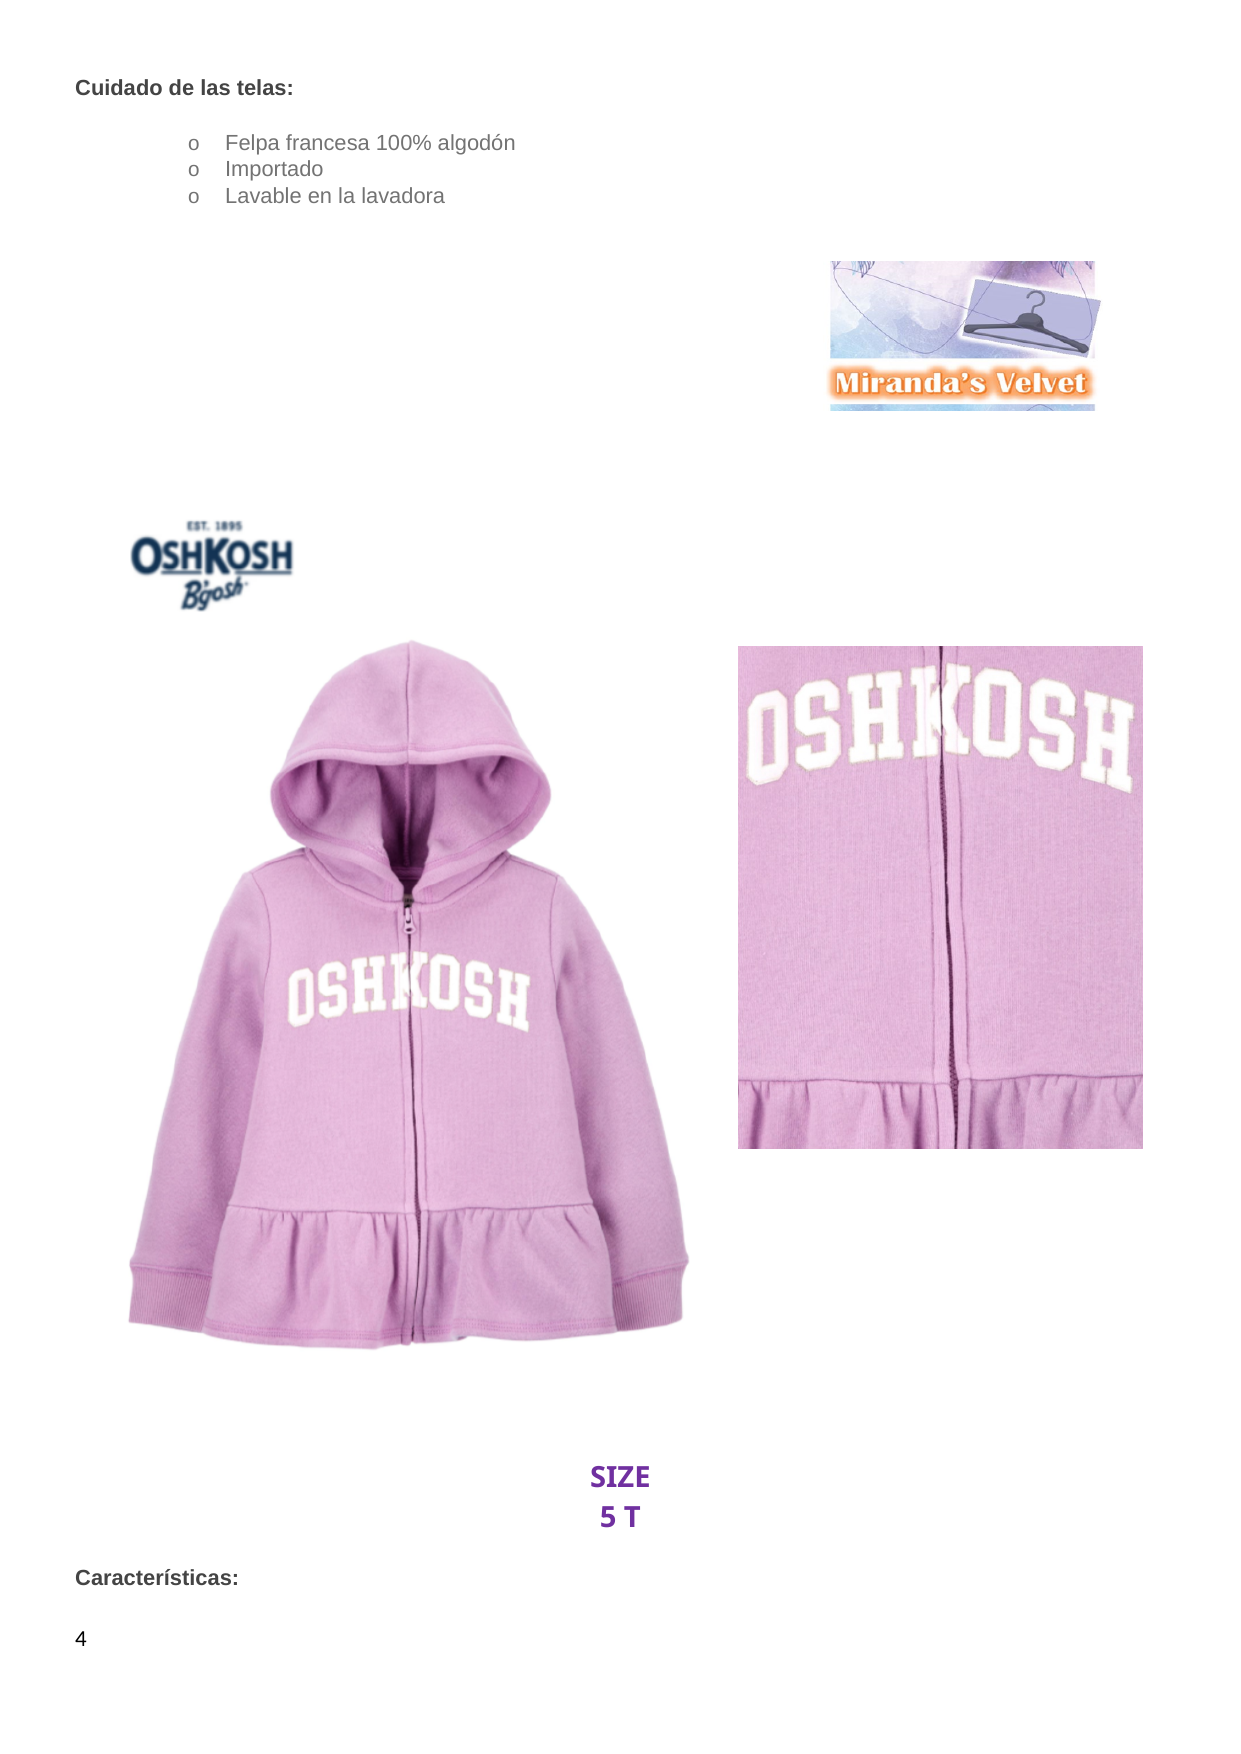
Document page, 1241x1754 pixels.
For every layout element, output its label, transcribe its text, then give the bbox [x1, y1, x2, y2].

text Cuidado de las telas: [75, 75, 1165, 100]
picture [120, 507, 308, 618]
picture [120, 633, 704, 1355]
picture [738, 646, 1143, 1149]
text 5 T [75, 1496, 1165, 1536]
list Felpa francesa 100% algodón [187, 129, 1165, 156]
picture [823, 261, 1104, 411]
list Lavable en la lavadora [187, 183, 1165, 210]
list Importado [187, 156, 1165, 183]
text Características: [75, 1565, 1165, 1590]
text SIZE [75, 1456, 1165, 1496]
